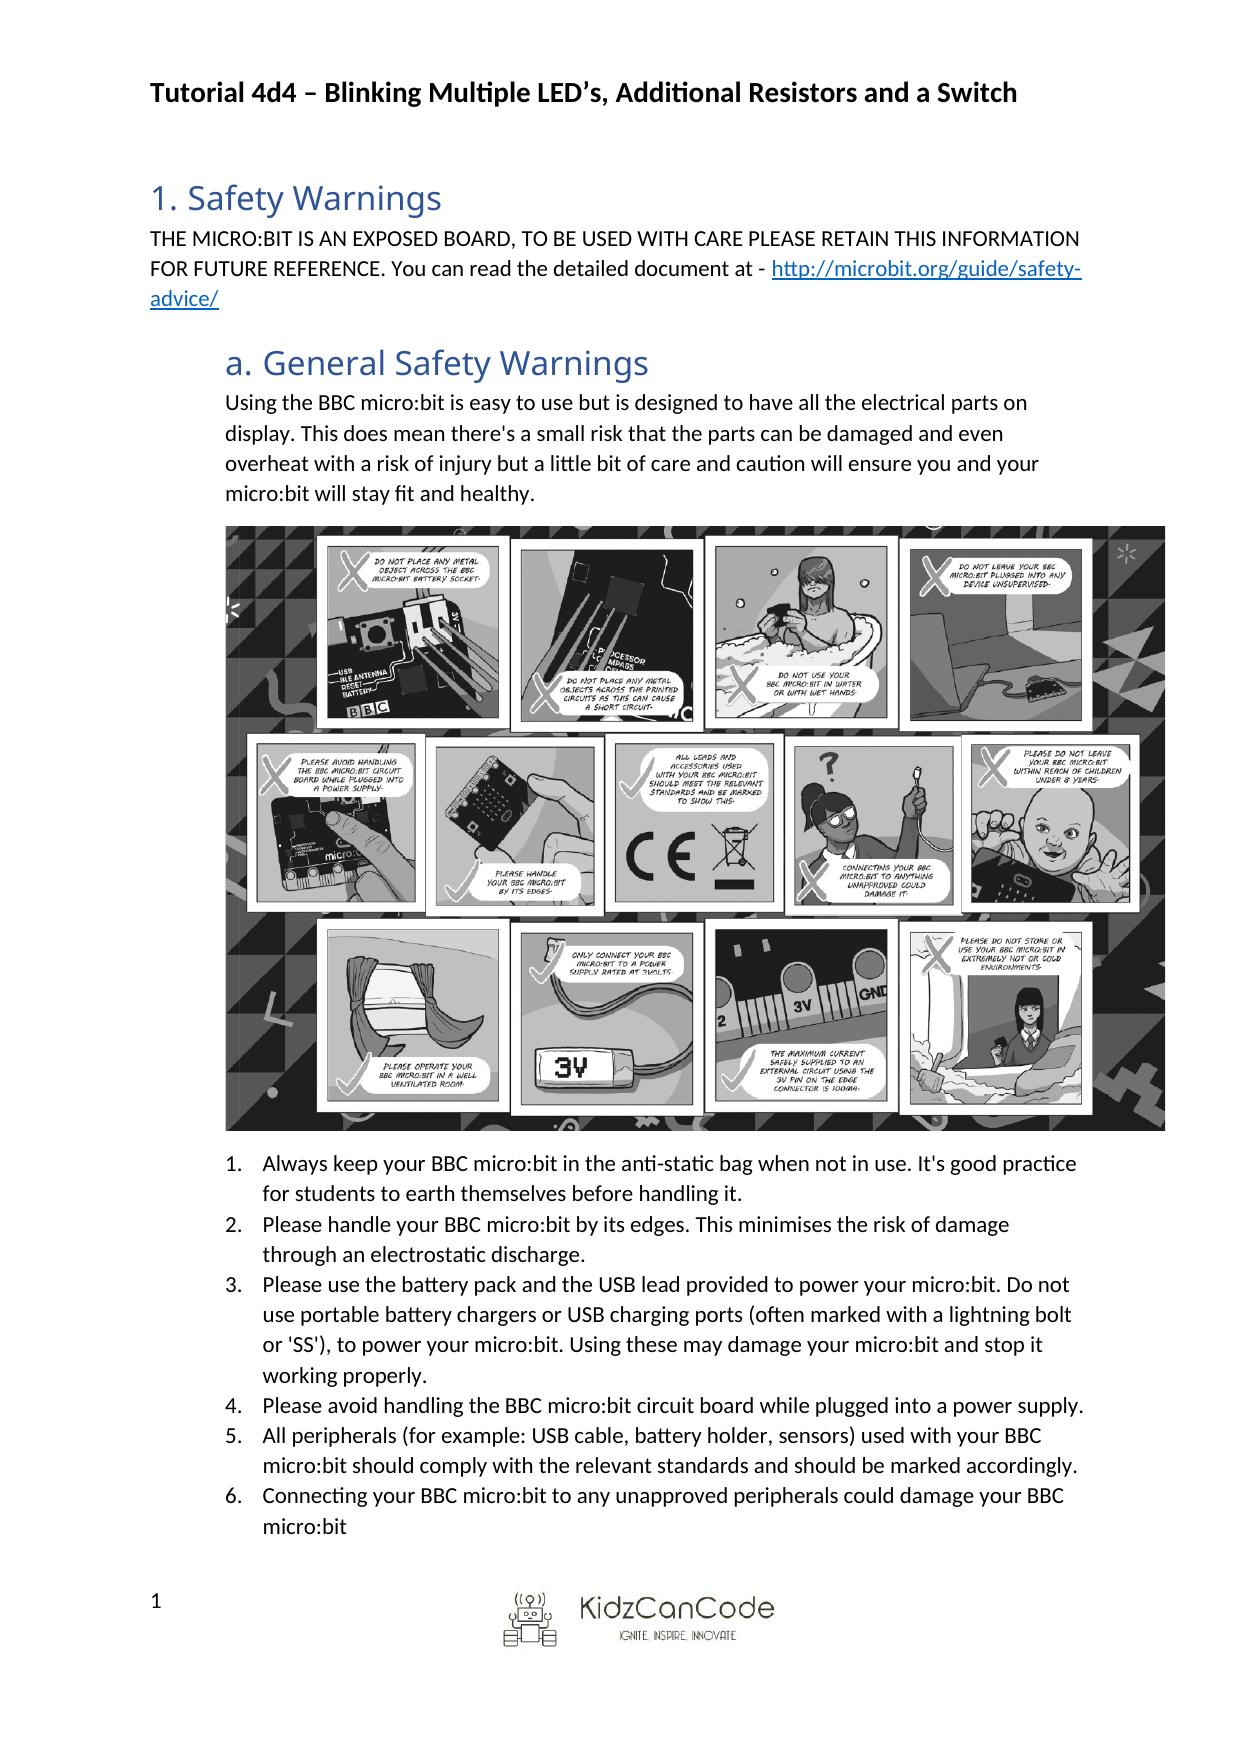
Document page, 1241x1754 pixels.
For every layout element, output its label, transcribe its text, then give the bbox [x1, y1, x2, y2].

text Using the BBC micro:bit is easy to use but is designed to have all the electrical parts on display. This does mean there's a small risk that the parts can be damaged and even overheat with a risk of injury but a little bit of care and caution will ensure you and your micro:bit will stay fit and healthy. [225, 388, 1090, 507]
list Please avoid handling the BBC micro:bit circuit board while plugged into a power supply. [225, 1391, 1090, 1419]
subtitle General Safety Warnings [225, 339, 1090, 385]
list All peripherals (for example: USB cable, battery holder, sensors) used with your BBC micro:bit should comply with the relevant standards and should be marked accordingly. [225, 1421, 1090, 1479]
picture [497, 1586, 781, 1653]
list Please use the battery pack and the USB lead provided to power your micro:bit. Do not use portable battery chargers or USB charging ports (often marked with a lightning bolt or 'SS'), to power your micro:bit. Using these may damage your micro:bit and stop it working properly. [225, 1270, 1090, 1389]
list Please handle your BBC micro:bit by its edges. This minimises the risk of damage through an electrostatic discharge. [225, 1210, 1090, 1268]
picture [225, 526, 1166, 1131]
subtitle Safety Warnings [150, 175, 1090, 220]
list Always keep your BBC micro:bit in the anti-static bag when not in use. It's good practice for students to earth themselves before handling it. [225, 1149, 1090, 1208]
text THE MICRO:BIT IS AN EXPOSED BOARD, TO BE USED WITH CARE PLEASE RETAIN THIS INFORMATION FOR FUTURE REFERENCE. You can read the detailed document at - http://microbit.org/guide/safety-advice/ [150, 224, 1090, 312]
list Connecting your BBC micro:bit to any unapproved peripherals could damage your BBC micro:bit [225, 1482, 1090, 1540]
